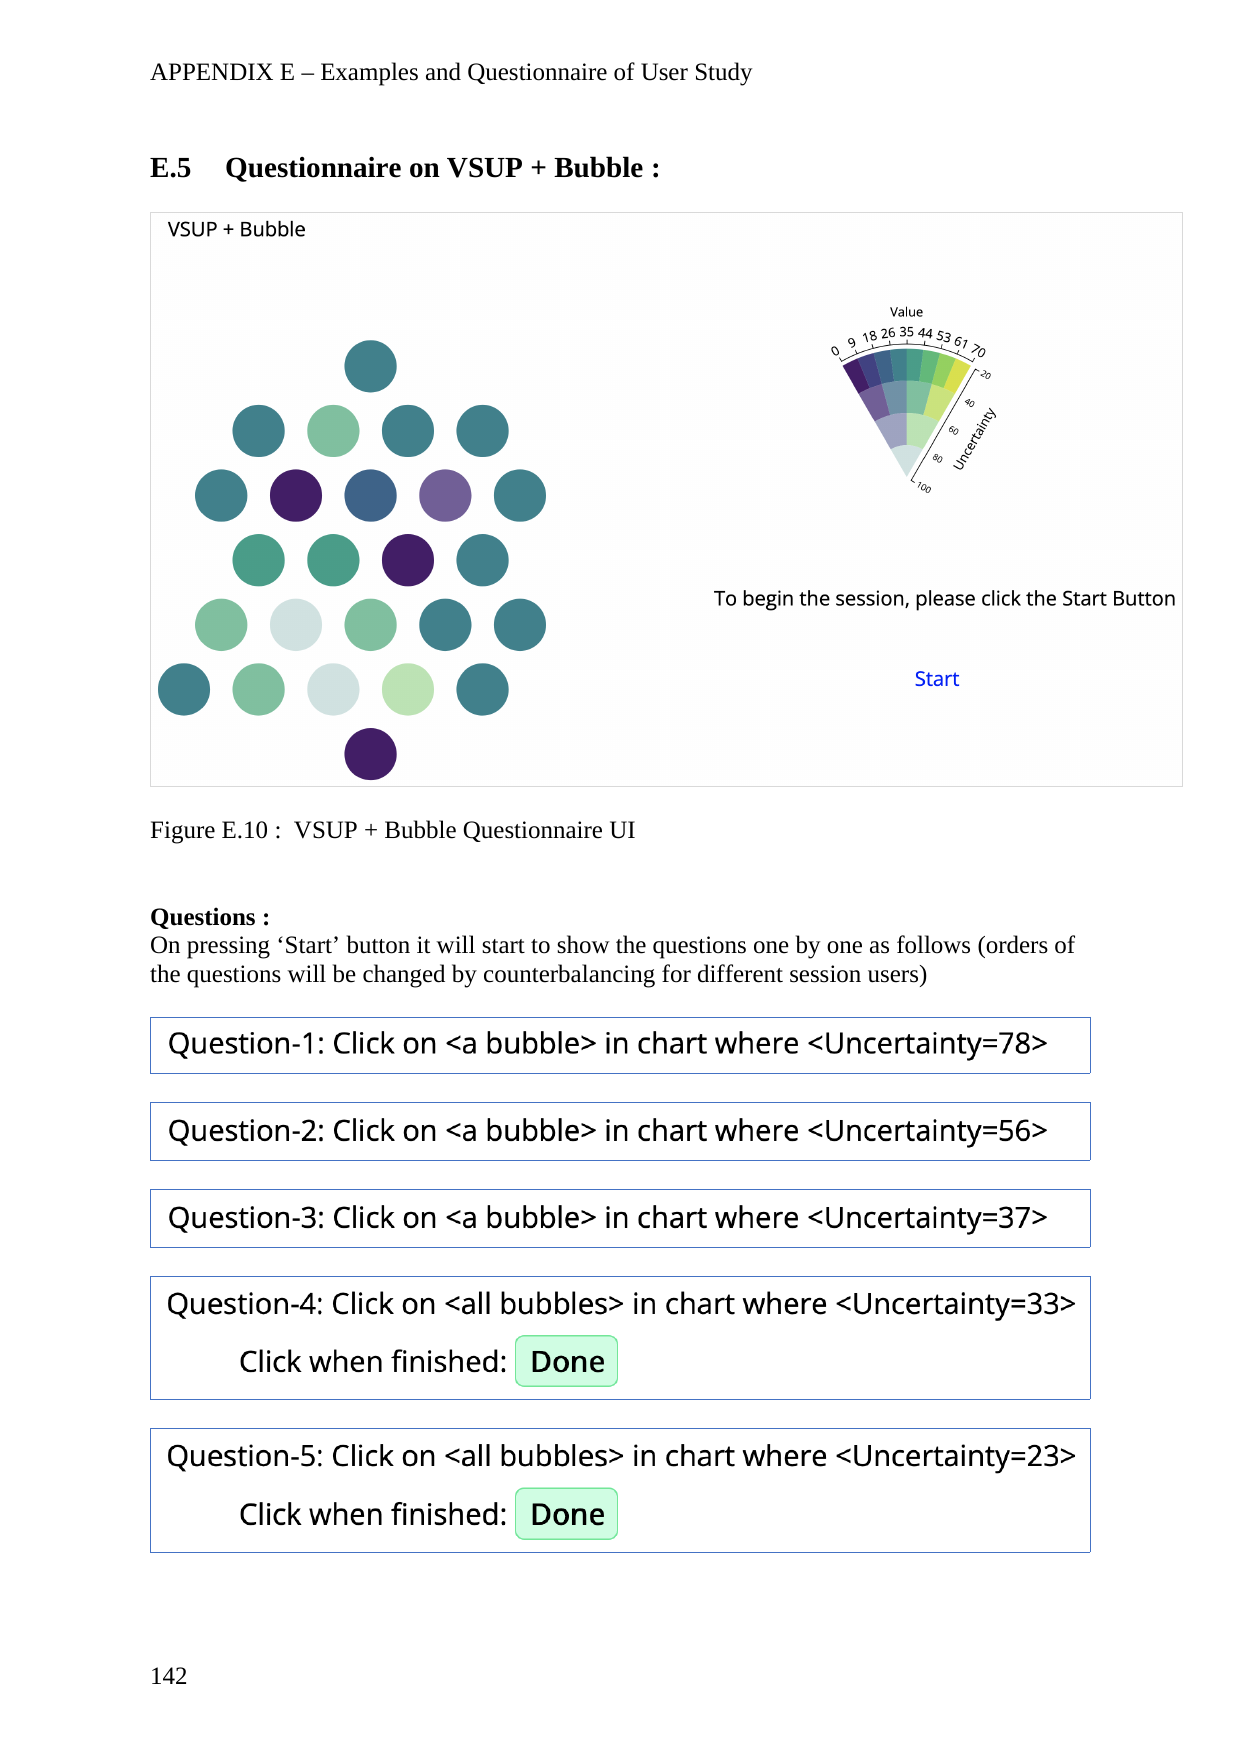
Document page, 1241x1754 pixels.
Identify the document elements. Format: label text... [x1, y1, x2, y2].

picture [151, 213, 1182, 786]
text On pressing ‘Start’ button it will start to show the questions one by one as follows (orders of the questions will be changed by counterbalancing for different session users) [150, 930, 1090, 988]
picture [151, 1018, 1090, 1073]
picture [151, 1103, 1090, 1160]
picture [151, 1429, 1090, 1552]
picture [151, 1277, 1090, 1399]
picture [151, 1190, 1090, 1247]
text E.5 Questionnaire on VSUP + Bubble : [150, 150, 1090, 183]
text Questions : [150, 902, 1090, 930]
text Figure E.10 : VSUP + Bubble Questionnaire UI [150, 787, 1090, 844]
